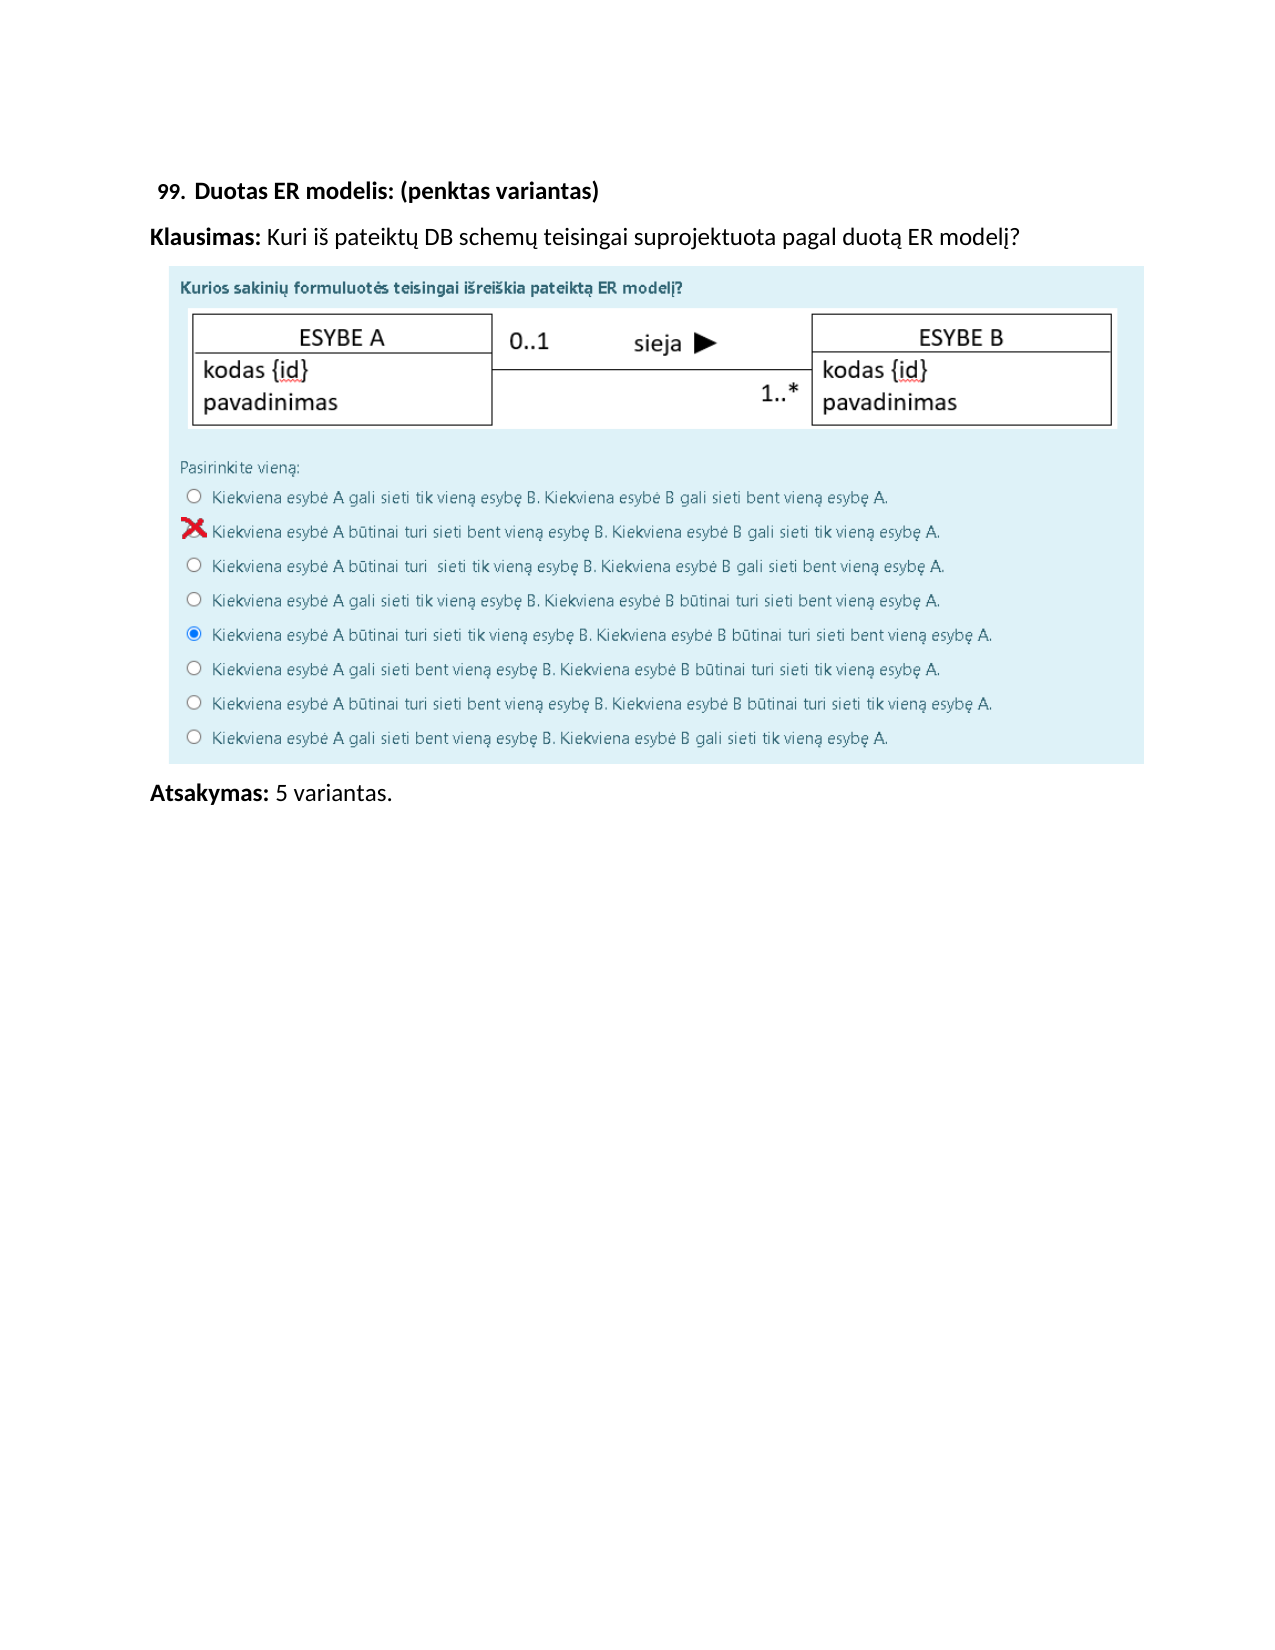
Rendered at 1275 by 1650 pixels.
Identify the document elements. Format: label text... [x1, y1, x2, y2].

picture [168, 266, 1144, 764]
text Klausimas: Kuri iš pateiktų DB schemų teisingai suprojektuota pagal duotą ER modelį? [150, 221, 1125, 251]
subtitle Duotas ER modelis: (penktas variantas) [157, 175, 1125, 206]
